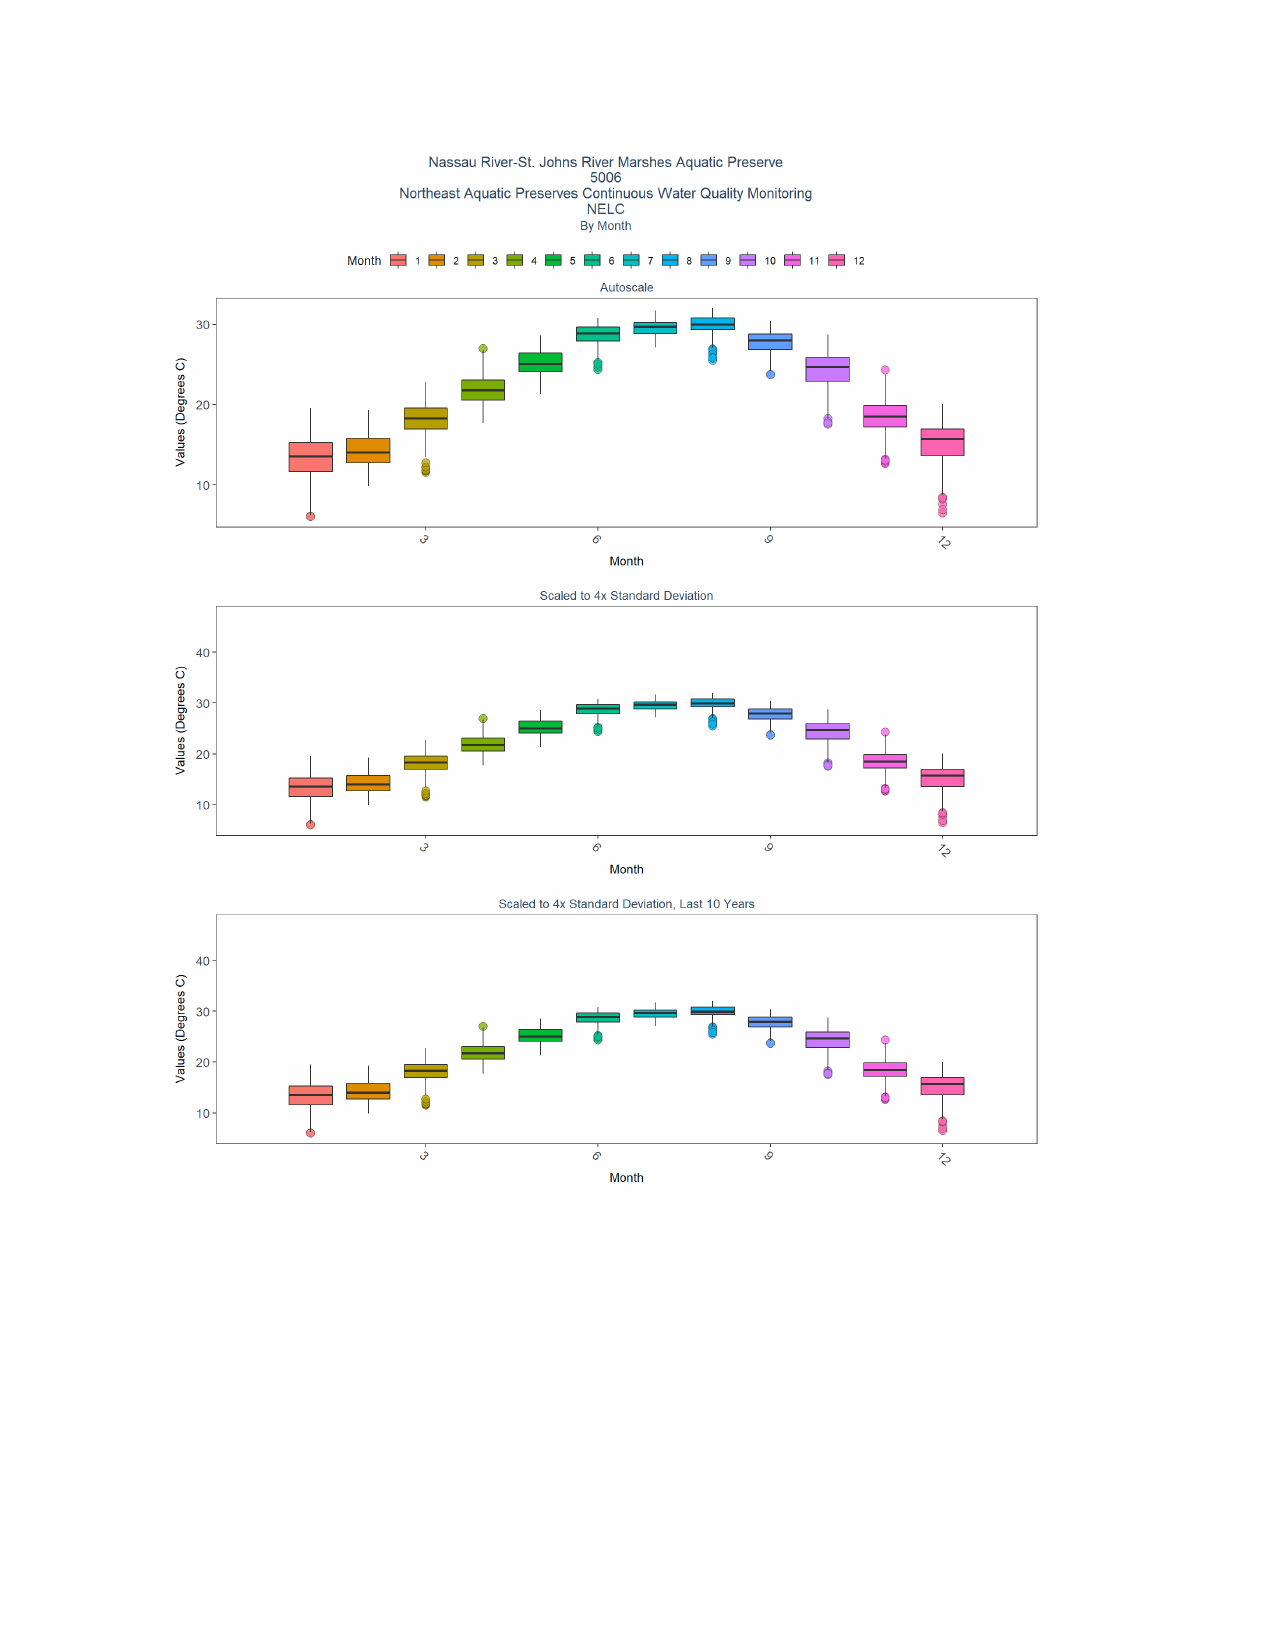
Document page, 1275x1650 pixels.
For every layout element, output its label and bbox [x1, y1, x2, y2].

picture [168, 150, 1044, 1200]
